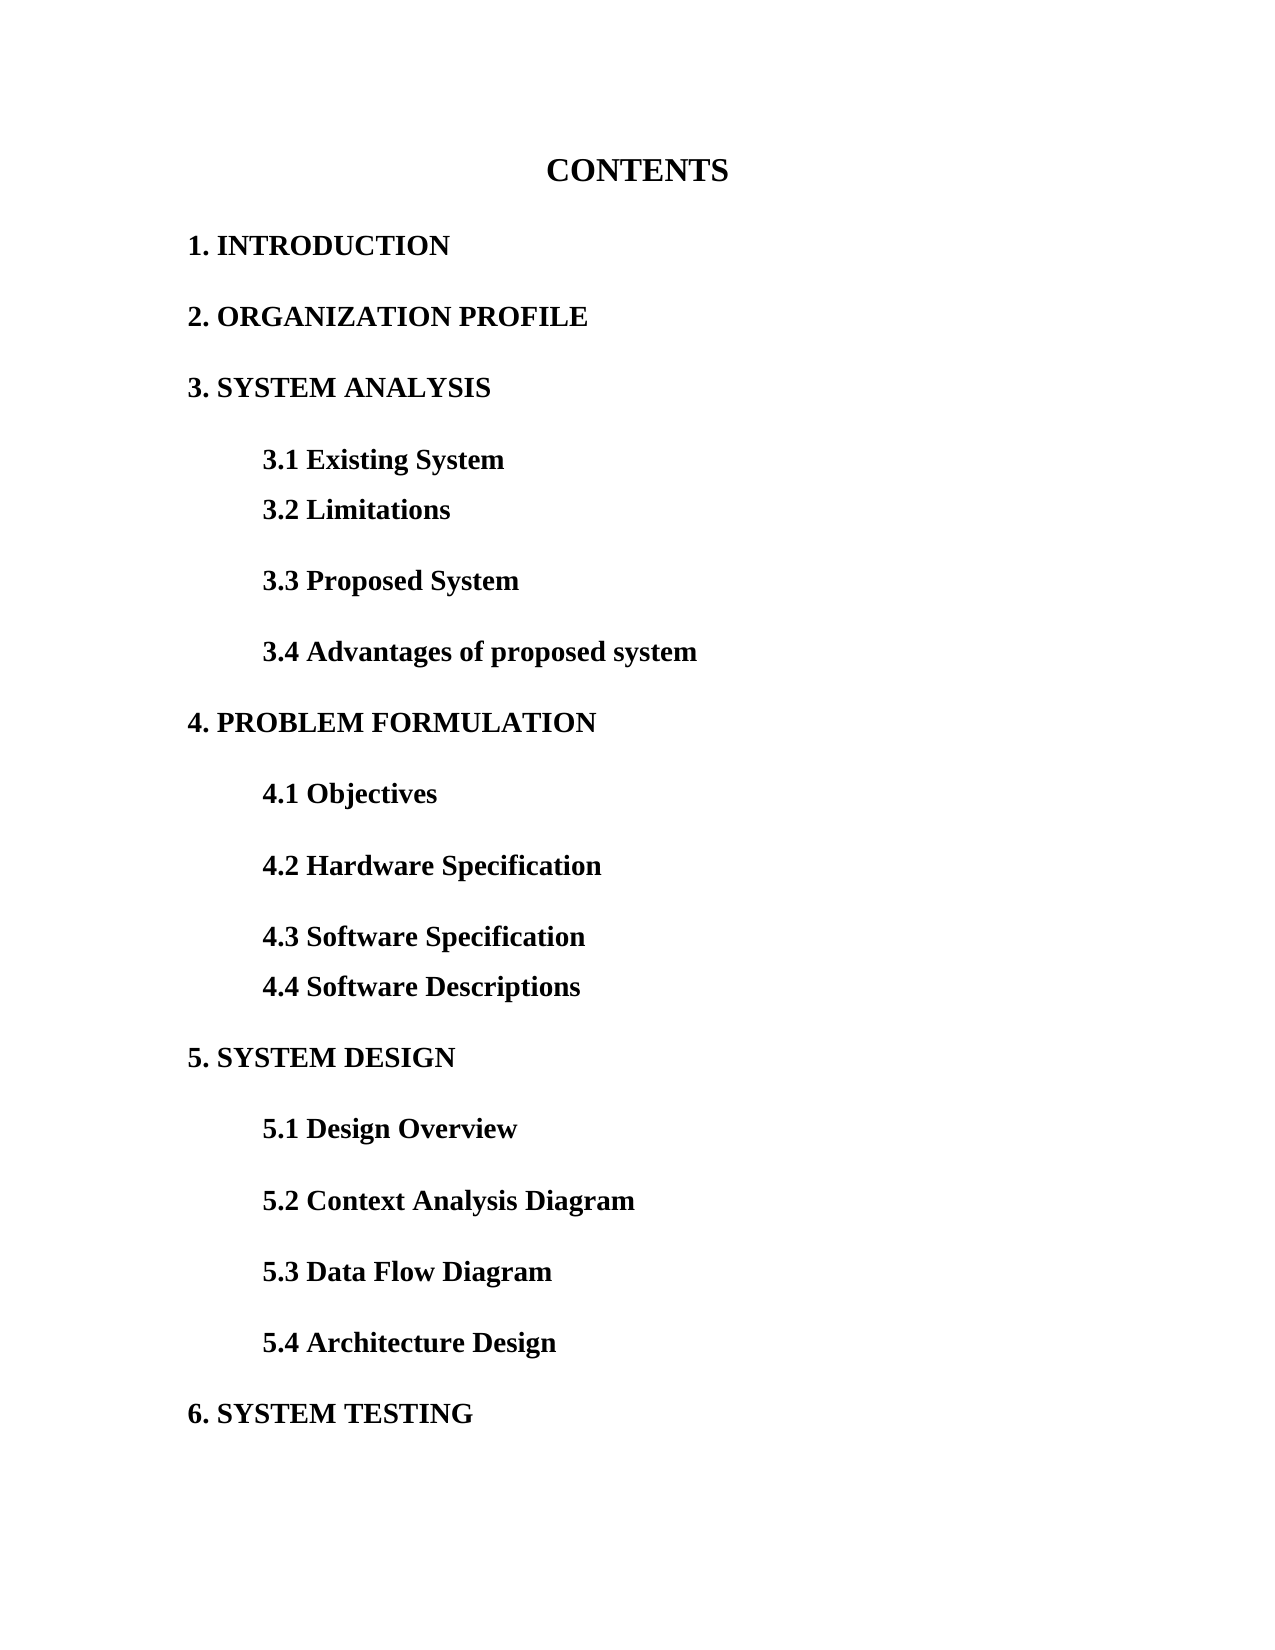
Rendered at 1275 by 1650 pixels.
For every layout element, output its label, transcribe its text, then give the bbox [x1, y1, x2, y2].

text 5. SYSTEM DESIGN [187, 1040, 1087, 1074]
text 3.3 Proposed System [187, 563, 1087, 597]
text 6. SYSTEM TESTING [187, 1396, 1087, 1430]
text 5.4 Architecture Design [187, 1325, 1087, 1358]
text 2. ORGANIZATION PROFILE [187, 299, 1087, 333]
text 3.1 Existing System 3.2 Limitations [187, 442, 1087, 526]
text 3. SYSTEM ANALYSIS [187, 371, 1087, 404]
text 4.3 Software Specification 4.4 Software Descriptions [187, 919, 1087, 1003]
text CONTENTS [187, 150, 1087, 188]
text 3.4 Advantages of proposed system [187, 634, 1087, 668]
text 5.2 Context Analysis Diagram [187, 1183, 1087, 1216]
text 4.2 Hardware Specification [187, 848, 1087, 881]
text 5.3 Data Flow Diagram [187, 1254, 1087, 1287]
text 4.1 Objectives [187, 777, 1087, 810]
text 1. INTRODUCTION [187, 228, 1087, 262]
text 5.1 Design Overview [187, 1112, 1087, 1145]
text 4. problem formulation [187, 706, 1087, 739]
